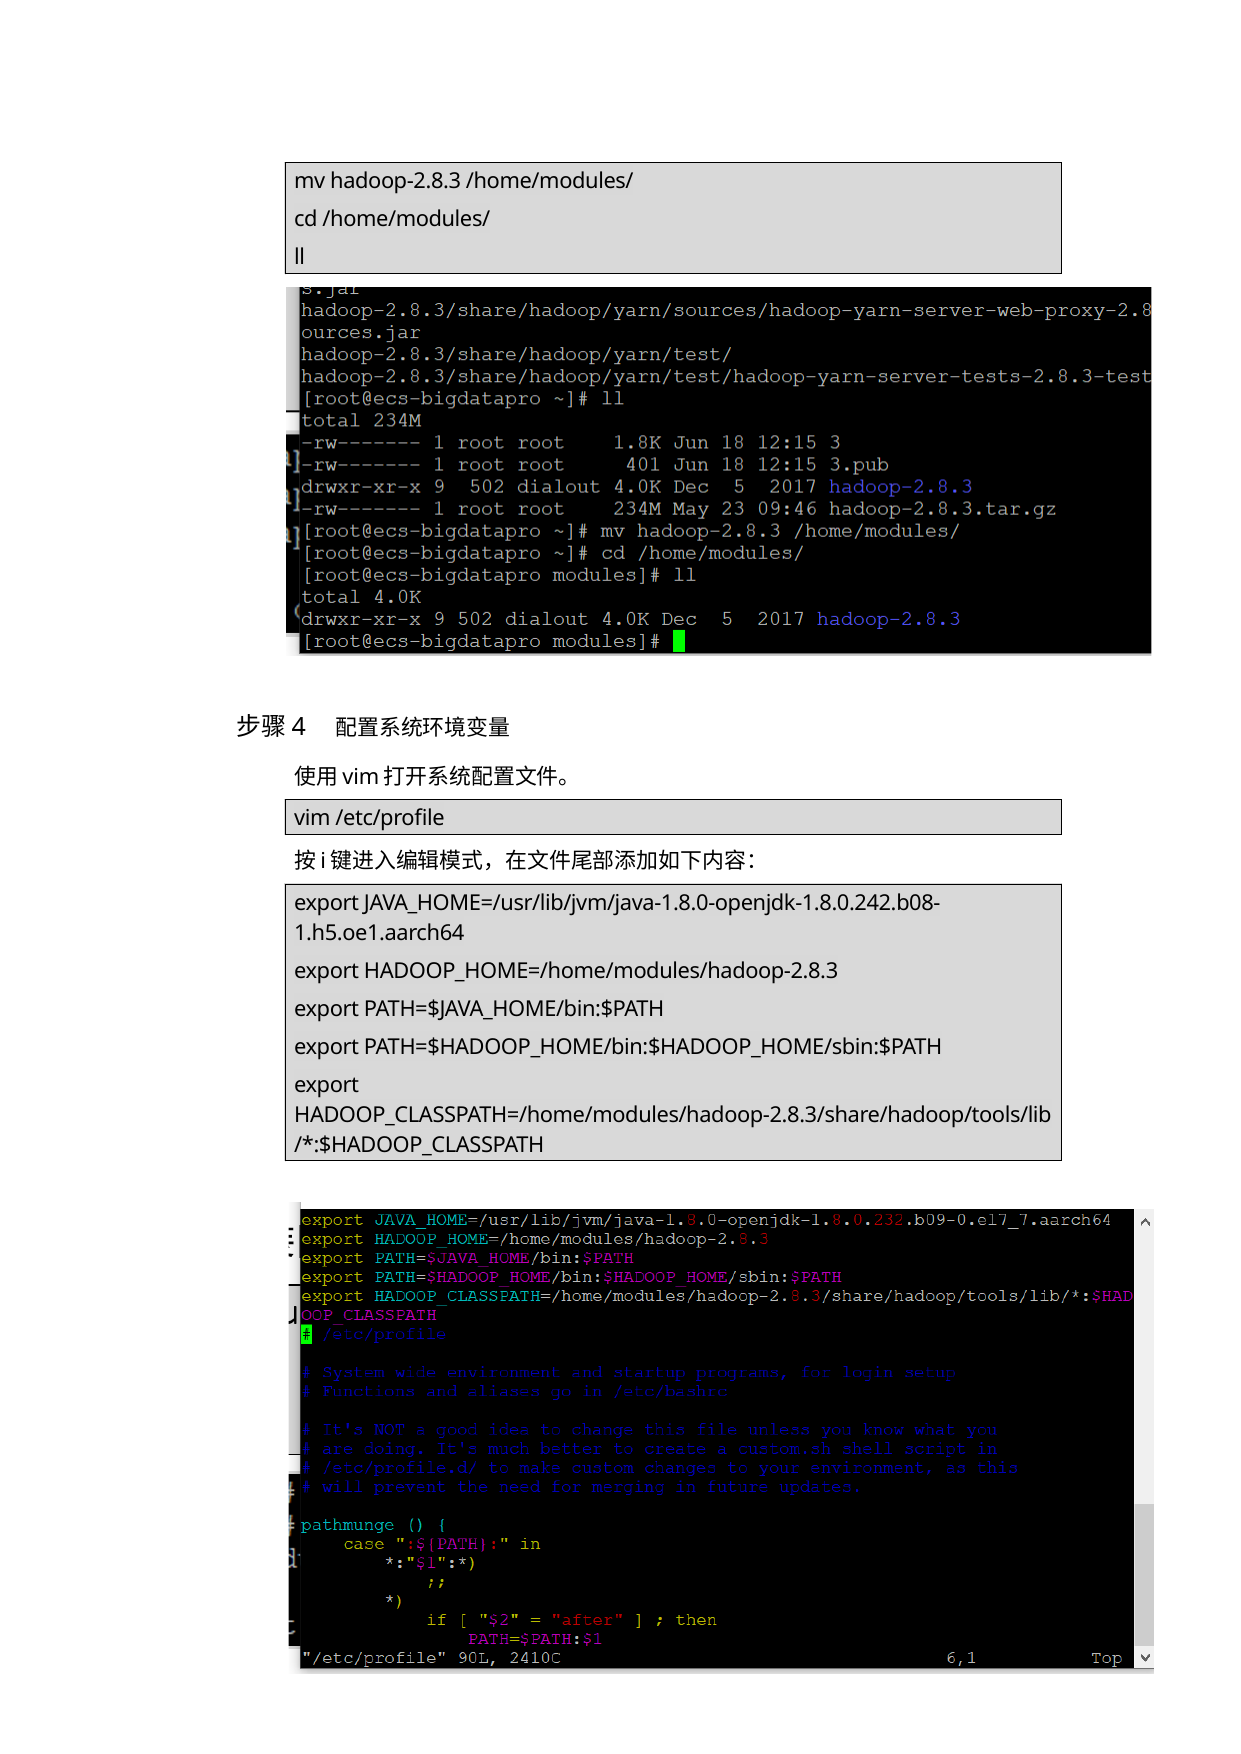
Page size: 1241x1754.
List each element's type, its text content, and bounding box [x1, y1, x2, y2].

picture [288, 1202, 1154, 1674]
text export PATH=$JAVA_HOME/bin:$PATH [286, 989, 1061, 1022]
text export JAVA_HOME=/usr/lib/jvm/java-1.8.0-openjdk-1.8.0.242.b08-1.h5.oe1.aarch64 [286, 885, 1061, 946]
text 配置系统环境变量 [306, 706, 1053, 742]
text 使用vim打开系统配置文件。 [294, 759, 1053, 791]
text vim /etc/profile [286, 800, 1061, 834]
text 按i键进入编辑模式，在文件尾部添加如下内容： [294, 843, 1053, 875]
text export HADOOP_HOME=/home/modules/hadoop-2.8.3 [286, 951, 1061, 984]
text mv hadoop-2.8.3 /home/modules/ [286, 163, 1061, 195]
text ll [286, 238, 1061, 273]
text export HADOOP_CLASSPATH=/home/modules/hadoop-2.8.3/share/hadoop/tools/lib/*:$HADOOP_CLASSPATH [286, 1066, 1061, 1160]
picture [286, 287, 1152, 656]
text export PATH=$HADOOP_HOME/bin:$HADOOP_HOME/sbin:$PATH [286, 1028, 1061, 1061]
text cd /home/modules/ [286, 200, 1061, 233]
